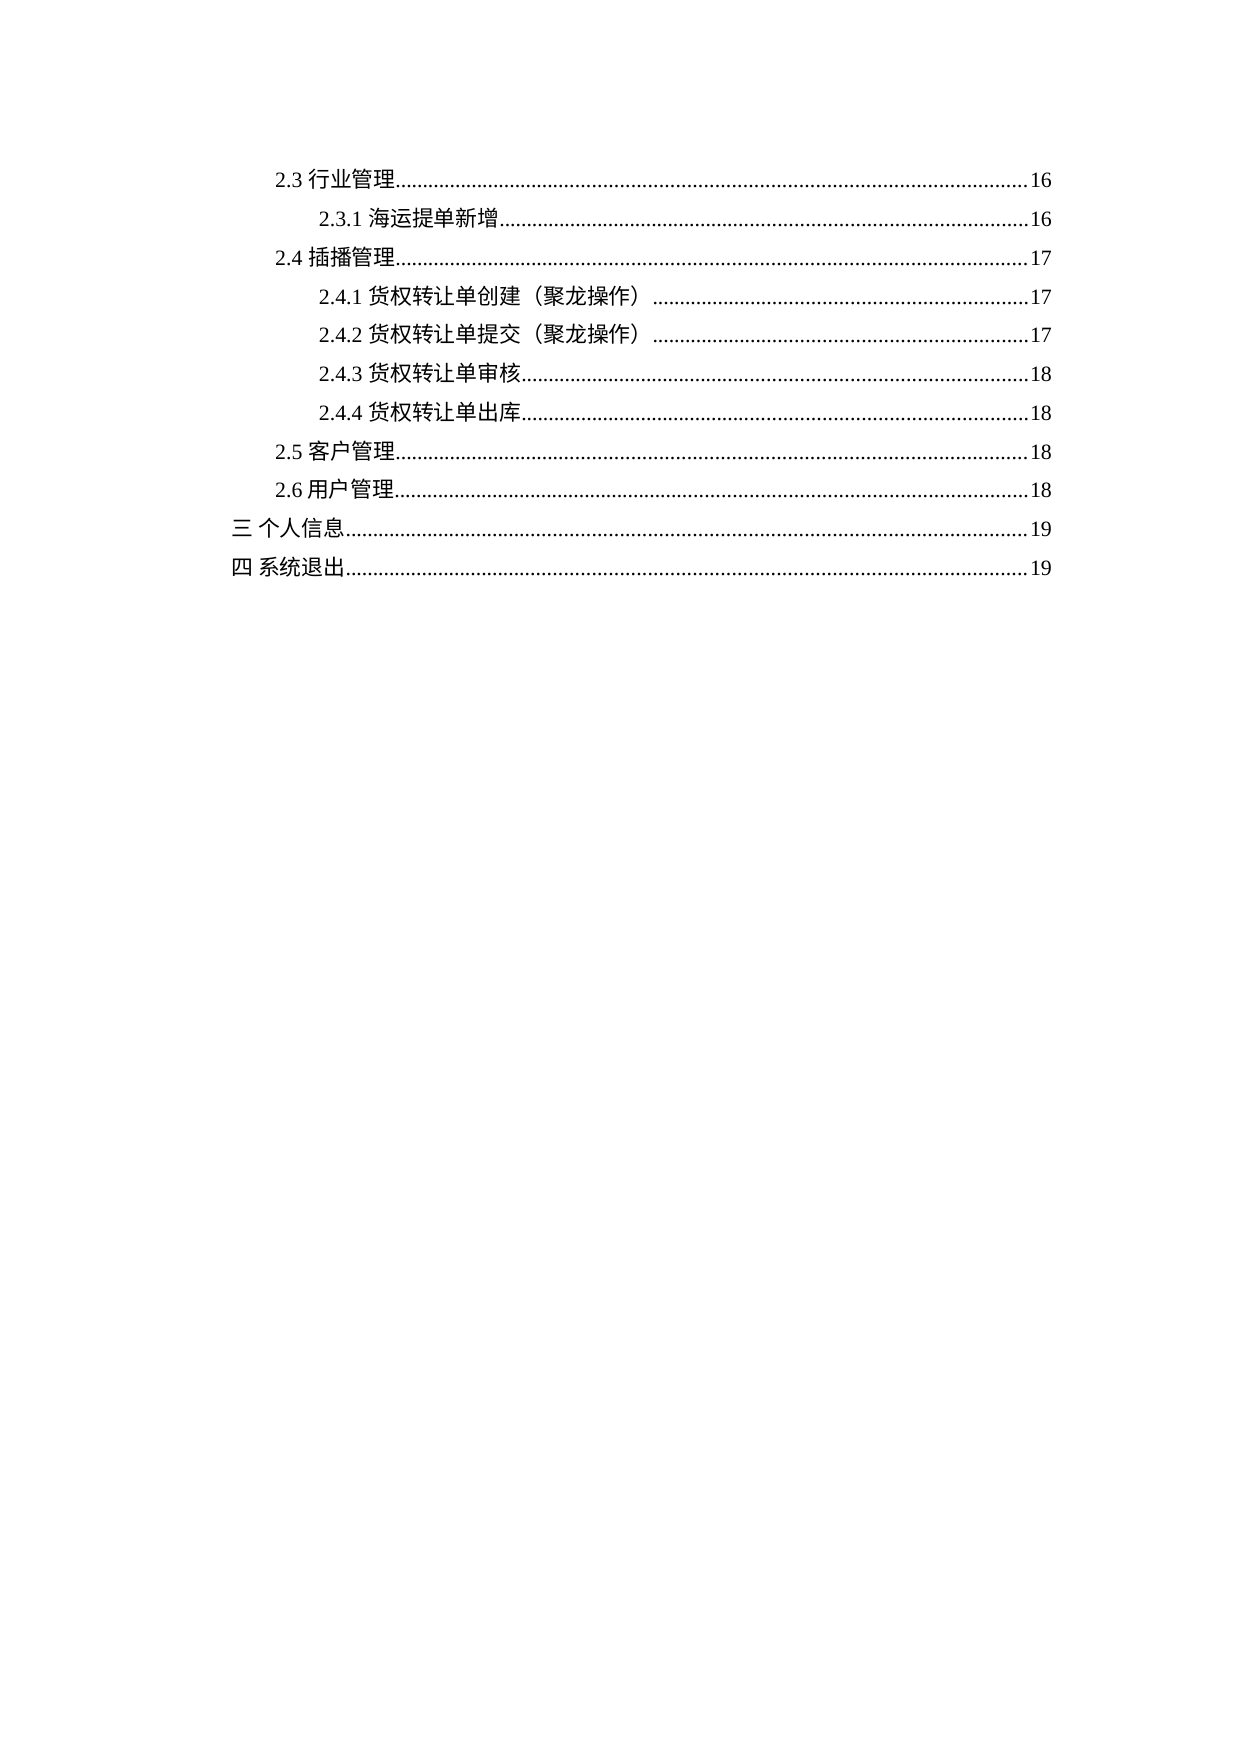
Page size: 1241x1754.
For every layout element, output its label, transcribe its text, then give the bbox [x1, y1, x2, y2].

text 2.5 客户管理 18 [275, 433, 1053, 466]
text 2.3 行业管理 16 [275, 162, 1053, 194]
text 2.4.2 货权转让单提交（聚龙操作） 17 [319, 317, 1053, 349]
text 2.4.4 货权转让单出库 18 [319, 394, 1053, 427]
text 2.4.3 货权转让单审核 18 [319, 356, 1053, 388]
text 四 系统退出 19 [231, 549, 1053, 582]
text 2.6用户管理 18 [275, 472, 1053, 504]
text 三 个人信息 19 [231, 511, 1053, 543]
text 2.4.1 货权转让单创建（聚龙操作） 17 [319, 278, 1053, 311]
text 2.4 插播管理 17 [275, 239, 1053, 272]
text 2.3.1 海运提单新增 16 [319, 201, 1053, 233]
